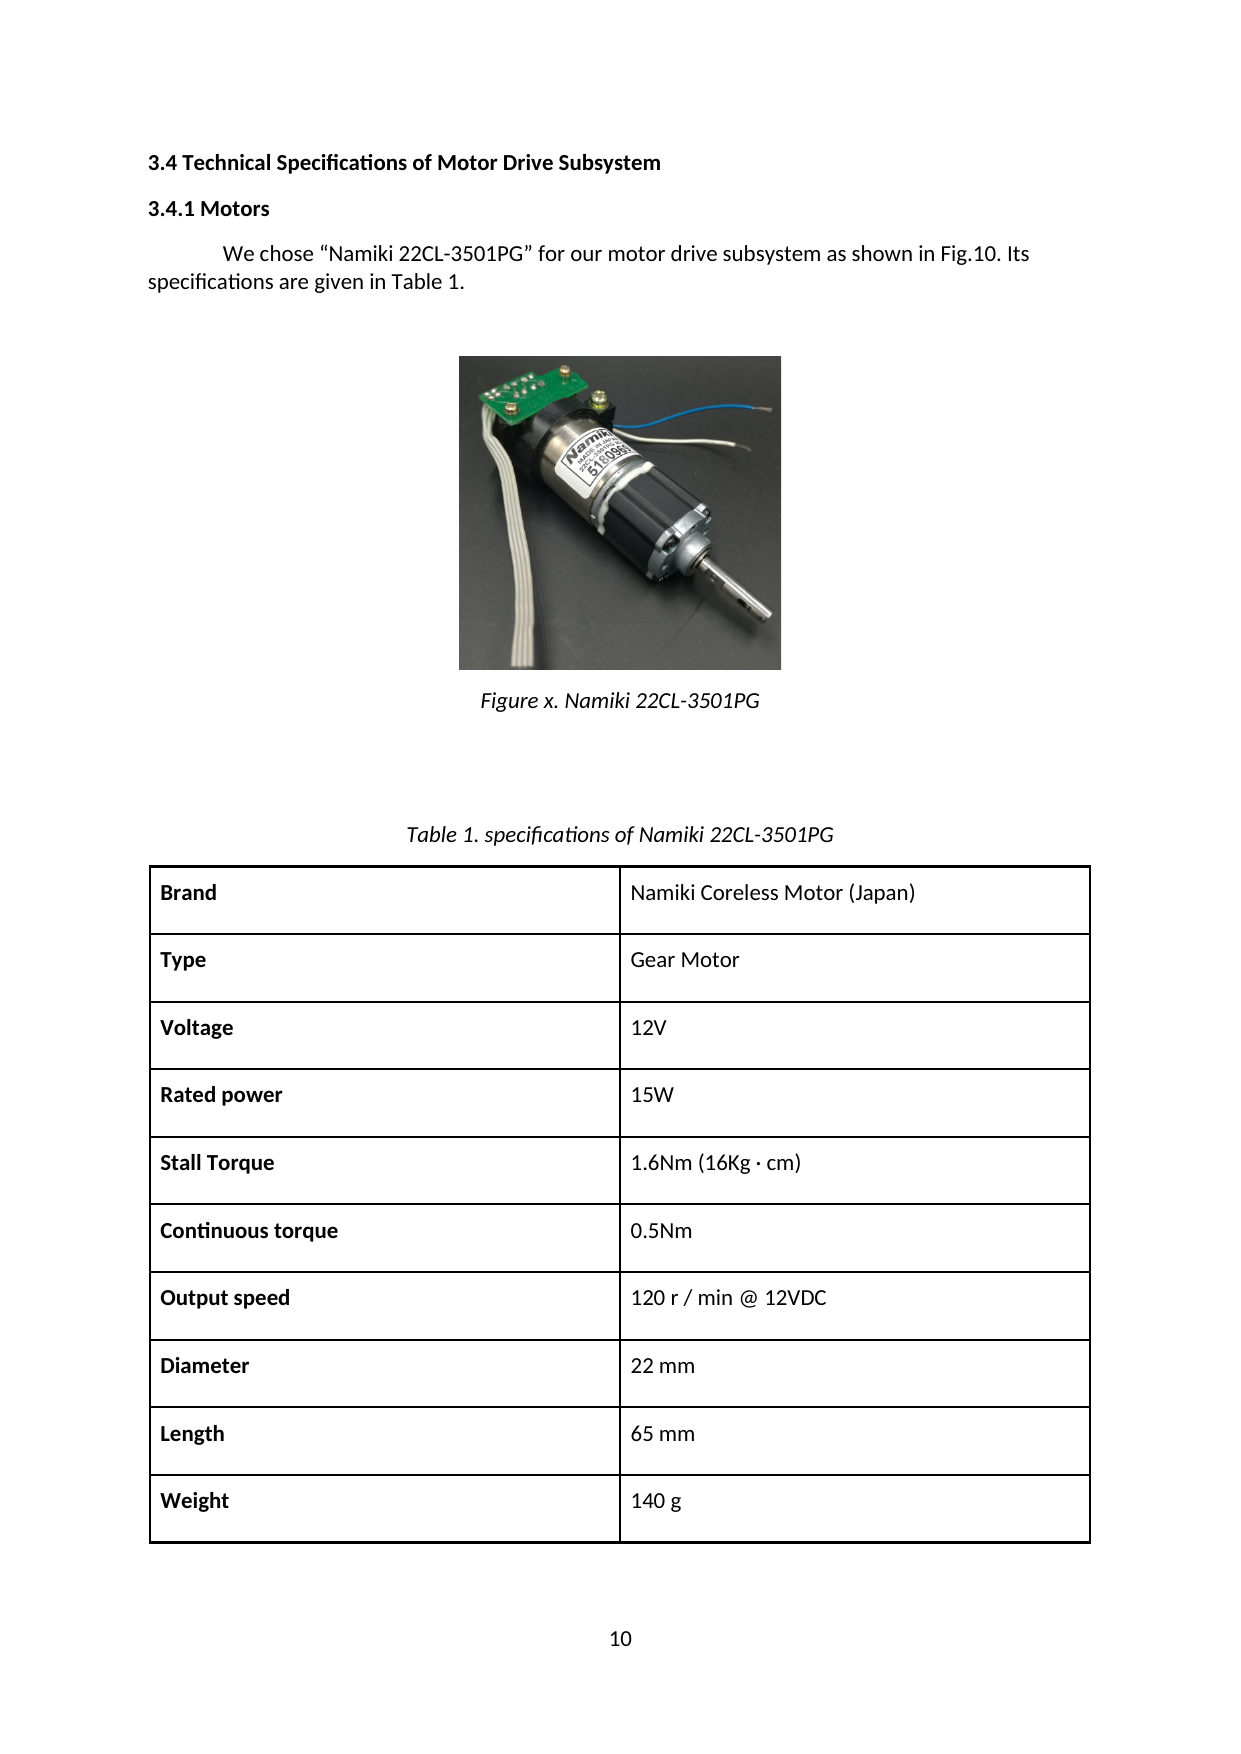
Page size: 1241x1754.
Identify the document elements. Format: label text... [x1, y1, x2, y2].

table_cell Type [151, 935, 619, 1001]
table_header Brand [151, 868, 619, 933]
picture [459, 356, 782, 670]
table_cell Output speed [151, 1273, 619, 1338]
table_cell Continuous torque [151, 1205, 619, 1271]
table_cell 140 g [621, 1476, 1089, 1541]
table_cell 0.5Nm [621, 1205, 1089, 1271]
text 3.4.1 Motors [148, 194, 1093, 222]
table_cell Rated power [151, 1070, 619, 1136]
text We chose “Namiki 22CL-3501PG” for our motor drive subsystem as shown in Fig.10. Its specifications are given in Table 1. [148, 239, 1093, 295]
table_header Namiki Coreless Motor (Japan) [621, 868, 1089, 933]
table_cell 12V [621, 1003, 1089, 1068]
text Table 1. specifications of Namiki 22CL-3501PG [148, 821, 1093, 849]
table_cell 120 r / min @ 12VDC [621, 1273, 1089, 1338]
table_cell Gear Motor [621, 935, 1089, 1001]
table_cell 22 mm [621, 1341, 1089, 1406]
table_cell Weight [151, 1476, 619, 1541]
text 3.4 Technical Specifications of Motor Drive Subsystem [148, 148, 1093, 176]
table_cell Diameter [151, 1341, 619, 1406]
table_cell Stall Torque [151, 1138, 619, 1203]
table_cell Length [151, 1408, 619, 1474]
table_cell Voltage [151, 1003, 619, 1068]
table_cell 1.6Nm (16Kg · cm) [621, 1138, 1089, 1203]
table_cell 15W [621, 1070, 1089, 1136]
table_cell 65 mm [621, 1408, 1089, 1474]
text Figure x. Namiki 22CL-3501PG [148, 687, 1093, 714]
